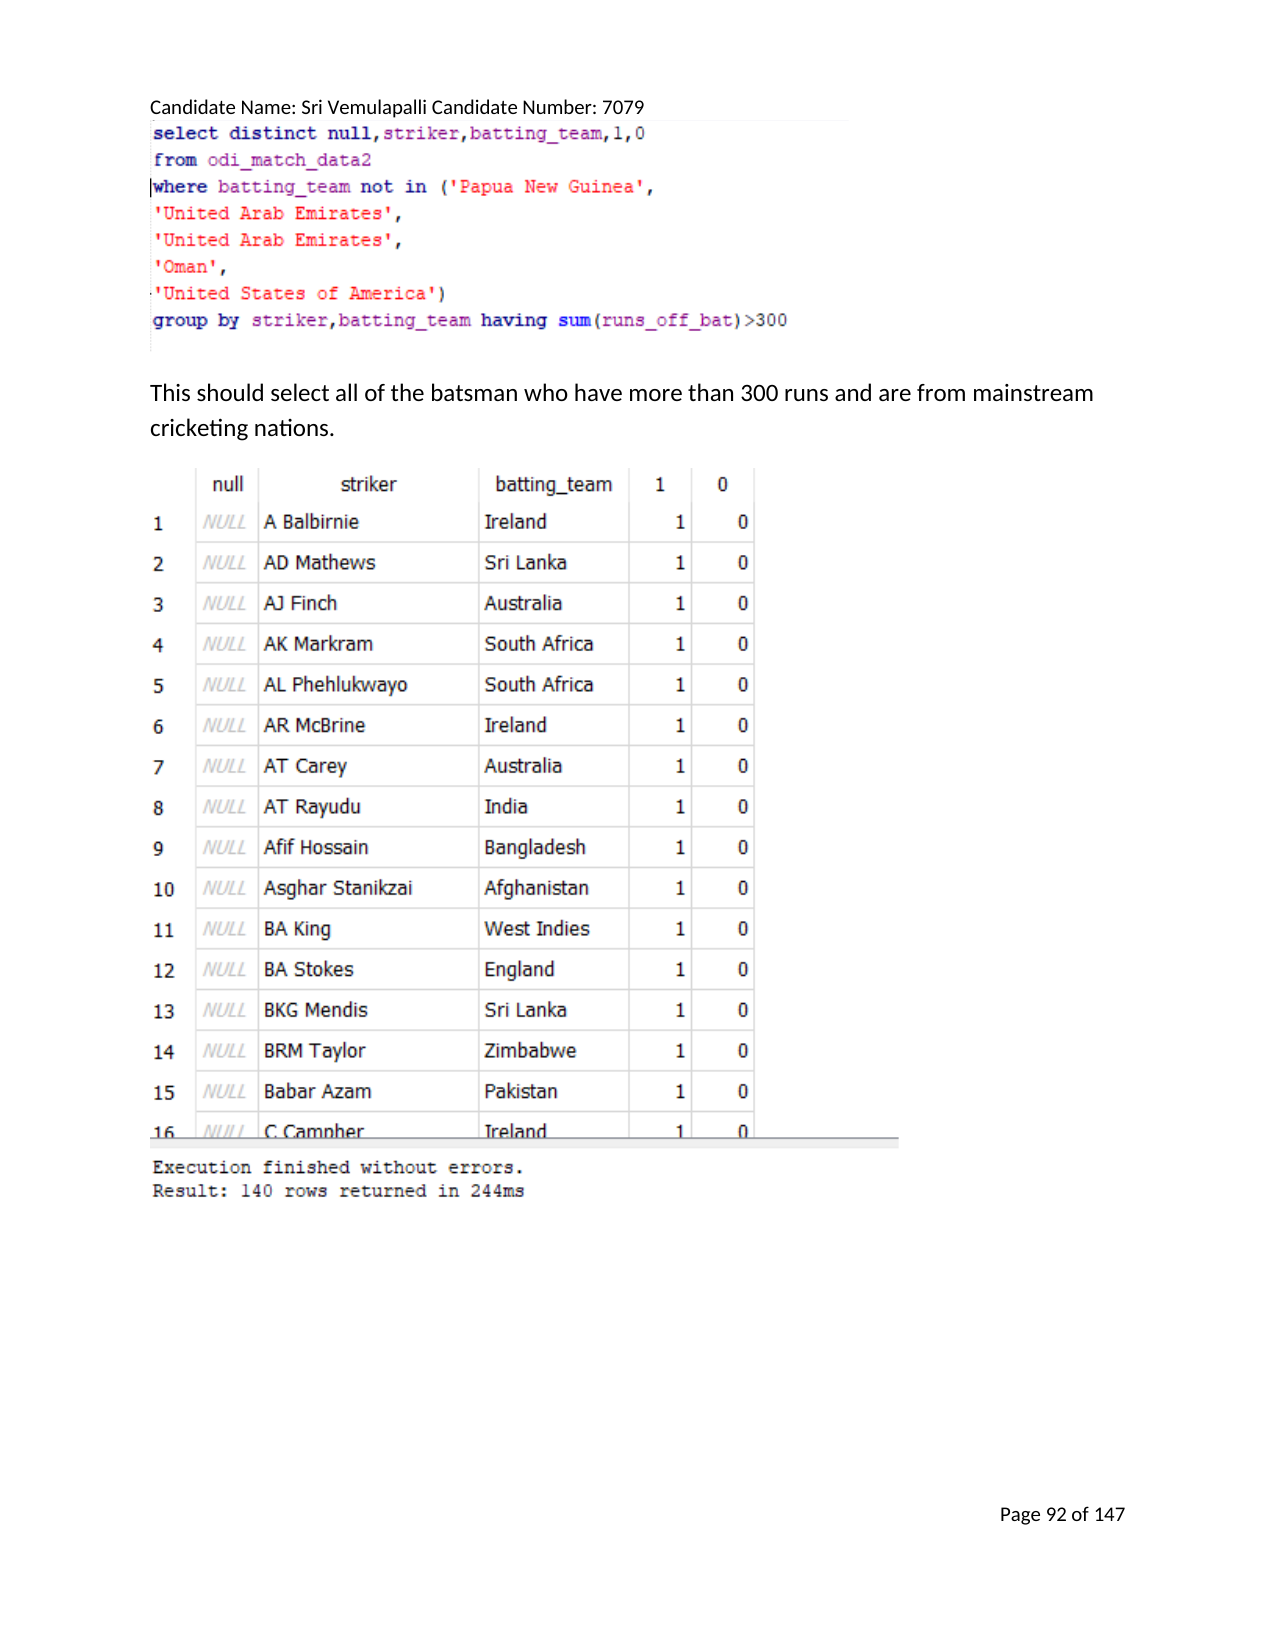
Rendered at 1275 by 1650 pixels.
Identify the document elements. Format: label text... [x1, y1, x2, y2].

picture [150, 468, 899, 1208]
text This should select all of the batsman who have more than 300 runs and are from mainstream cricketing nations. [150, 377, 1125, 443]
picture [150, 120, 849, 353]
